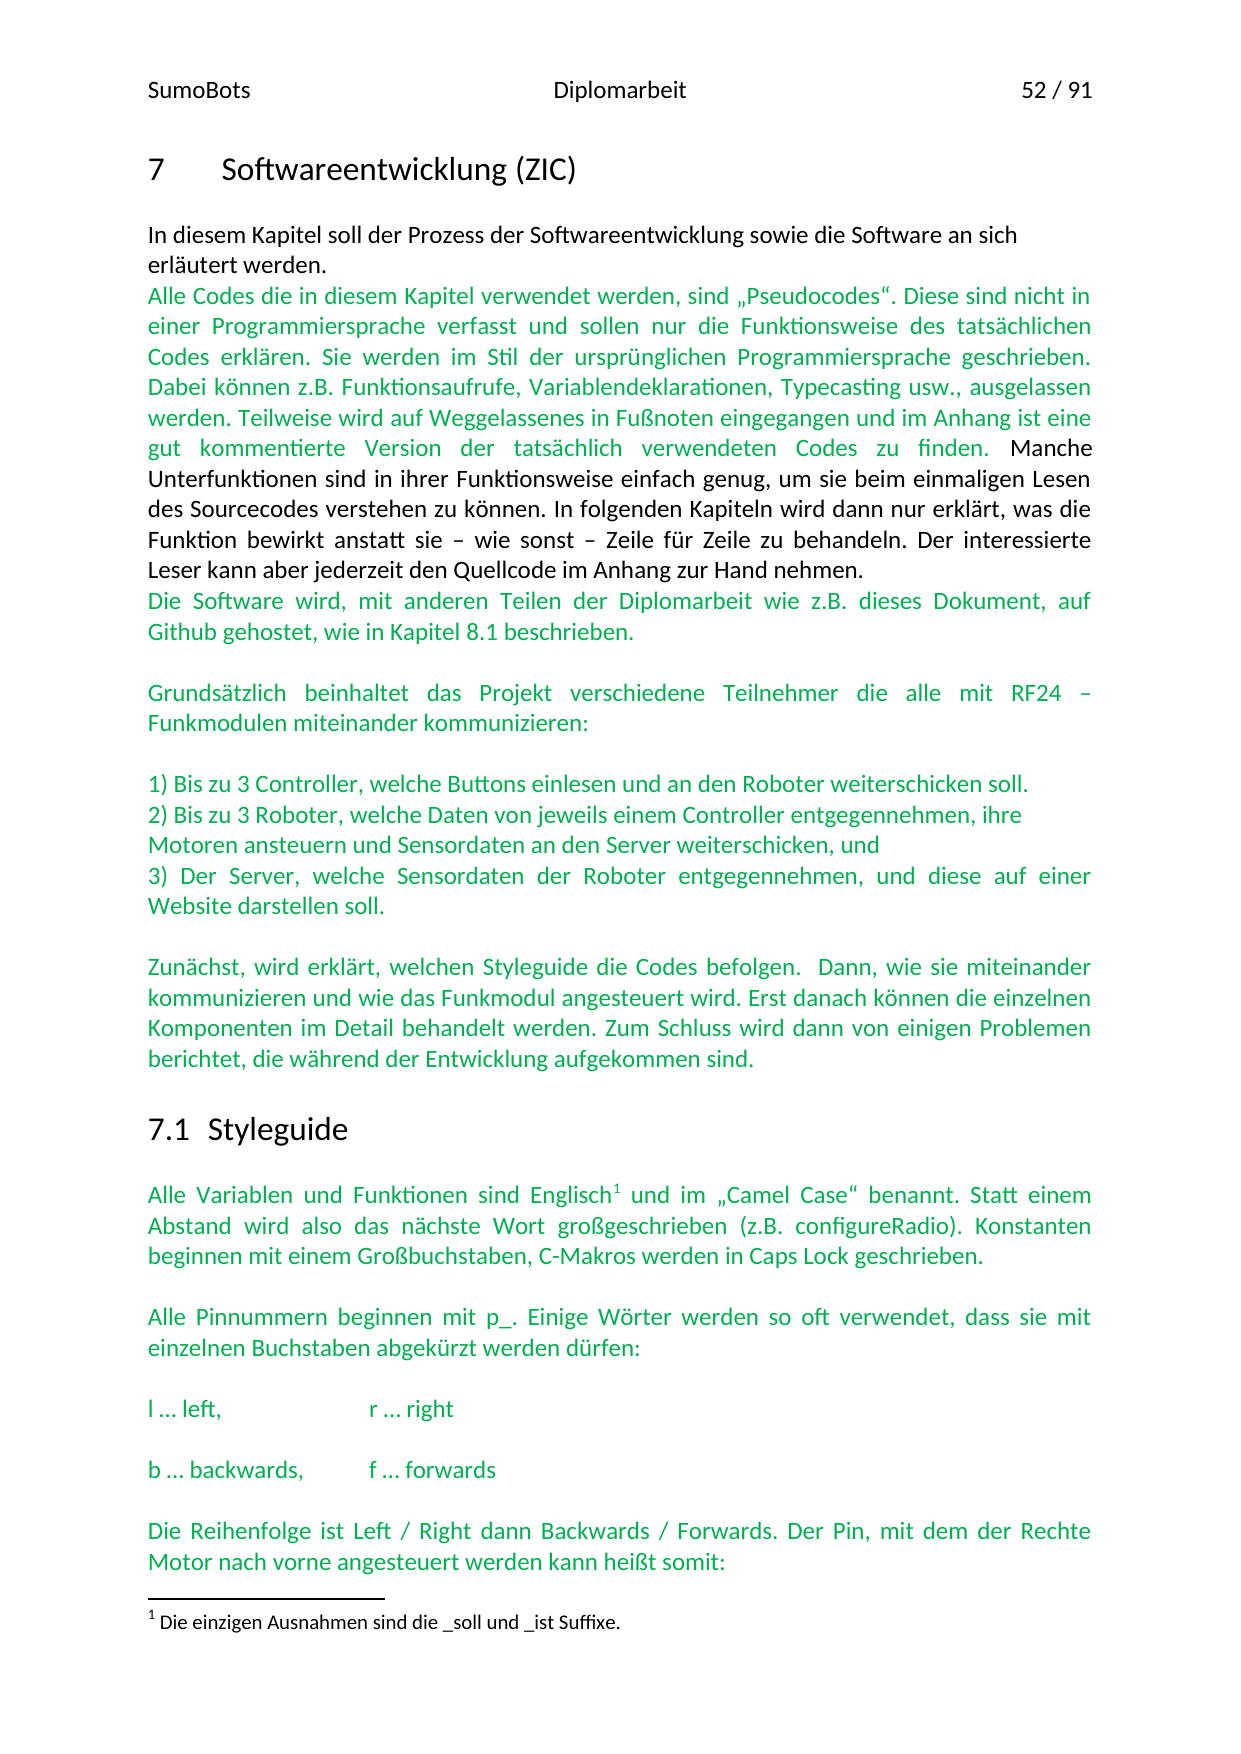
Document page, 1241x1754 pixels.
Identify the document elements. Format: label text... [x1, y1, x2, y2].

text Die Software wird, mit anderen Teilen der Diplomarbeit wie z.B. dieses Dokument, auf Github gehostet, wie in Kapitel 8.1 beschrieben. [148, 585, 1093, 646]
text Grundsätzlich beinhaltet das Projekt verschiedene Teilnehmer die alle mit RF24 – Funkmodulen miteinander kommunizieren: [148, 677, 1093, 738]
text Die Reihenfolge ist Left / Right dann Backwards / Forwards. Der Pin, mit dem der Rechte Motor nach vorne angesteuert werden kann heißt somit: [148, 1515, 1093, 1576]
subtitle Softwareentwicklung (ZIC) [148, 148, 1093, 188]
text 3) Der Server, welche Sensordaten der Roboter entgegennehmen, und diese auf einer Website darstellen soll. [148, 860, 1093, 921]
text Alle Variablen und Funktionen sind Englisch und im „Camel Case“ benannt. Statt einem Abstand wird also das nächste Wort großgeschrieben (z.B. configureRadio). Konstanten beginnen mit einem Großbuchstaben, C-Makros werden in Caps Lock geschrieben. [148, 1179, 1093, 1271]
text 2) Bis zu 3 Roboter, welche Daten von jeweils einem Controller entgegennehmen, ihre Motoren ansteuern und Sensordaten an den Server weiterschicken, und [148, 799, 1093, 860]
text l … left, r … right [148, 1393, 1093, 1423]
text Alle Pinnummern beginnen mit p_. Einige Wörter werden so oft verwendet, dass sie mit einzelnen Buchstaben abgekürzt werden dürfen: [148, 1301, 1093, 1362]
text Alle Codes die in diesem Kapitel verwendet werden, sind „Pseudocodes“. Diese sind nicht in einer Programmiersprache verfasst und sollen nur die Funktionsweise des tatsächlichen Codes erklären. Sie werden im Stil der ursprünglichen Programmiersprache geschrieben. Dabei können z.B. Funktionsaufrufe, Variablendeklarationen, Typecasting usw., ausgelassen werden. Teilweise wird auf Weggelassenes in Fußnoten eingegangen und im Anhang ist eine gut kommentierte Version der tatsächlich verwendeten Codes zu finden. Manche Unterfunktionen sind in ihrer Funktionsweise einfach genug, um sie beim einmaligen Lesen des Sourcecodes verstehen zu können. In folgenden Kapiteln wird dann nur erklärt, was die Funktion bewirkt anstatt sie – wie sonst – Zeile für Zeile zu behandeln. Der interessierte Leser kann aber jederzeit den Quellcode im Anhang zur Hand nehmen. [148, 280, 1093, 585]
text b … backwards, f … forwards [148, 1454, 1093, 1484]
subtitle Styleguide [148, 1108, 1093, 1149]
text Zunächst, wird erklärt, welchen Styleguide die Codes befolgen. Dann, wie sie miteinander kommunizieren und wie das Funkmodul angesteuert wird. Erst danach können die einzelnen Komponenten im Detail behandelt werden. Zum Schluss wird dann von einigen Problemen berichtet, die während der Entwicklung aufgekommen sind. [148, 951, 1093, 1073]
text In diesem Kapitel soll der Prozess der Softwareentwicklung sowie die Software an sich erläutert werden. [148, 219, 1093, 280]
text 1) Bis zu 3 Controller, welche Buttons einlesen und an den Roboter weiterschicken soll. [148, 768, 1093, 799]
